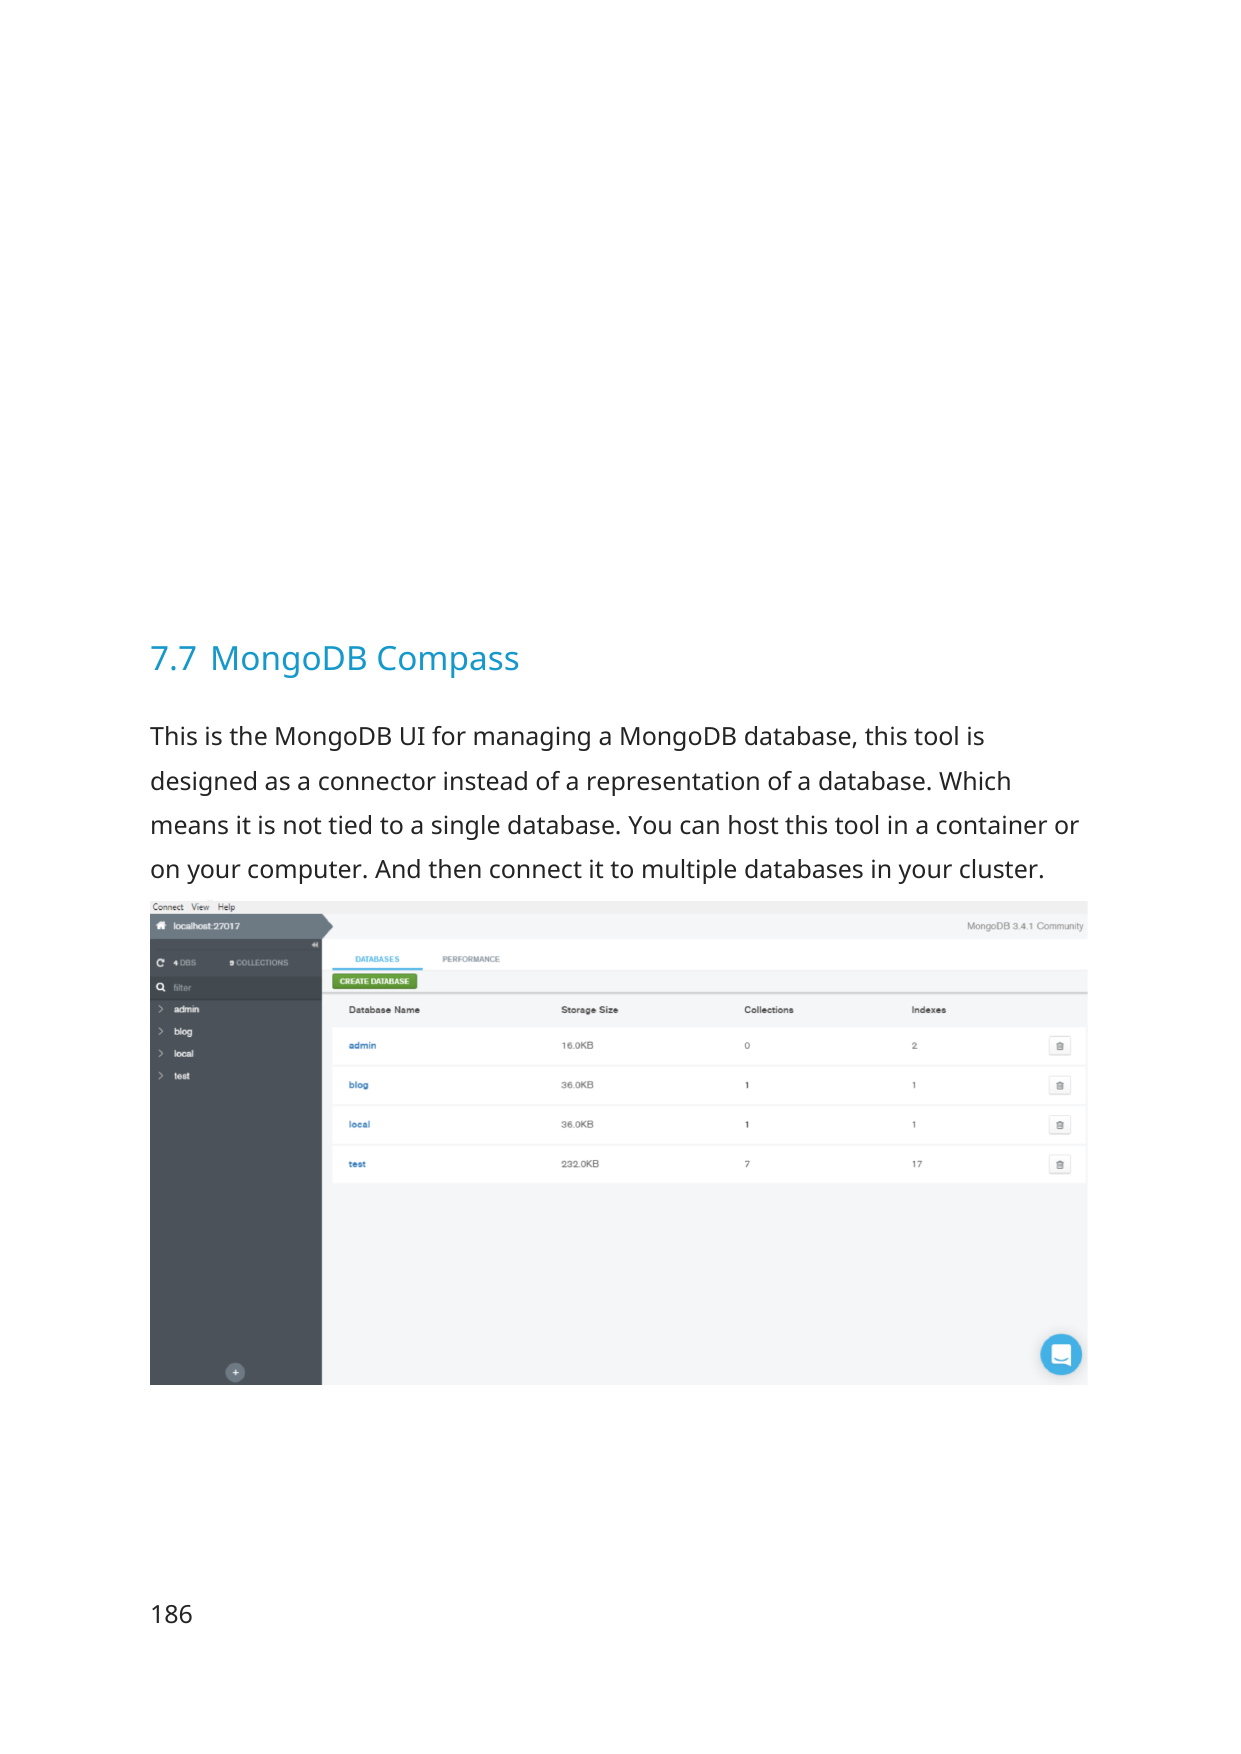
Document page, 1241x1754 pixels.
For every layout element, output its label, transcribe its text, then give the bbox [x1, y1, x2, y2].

text This is the MongoDB UI for managing a MongoDB database, this tool is designed as a connector instead of a representation of a database. Which means it is not tied to a single database. You can host this tool in a container or on your computer. And then connect it to multiple databases in your cluster. [150, 719, 1090, 886]
subtitle MongoDB Compass [150, 635, 1090, 680]
picture [150, 899, 1087, 1385]
